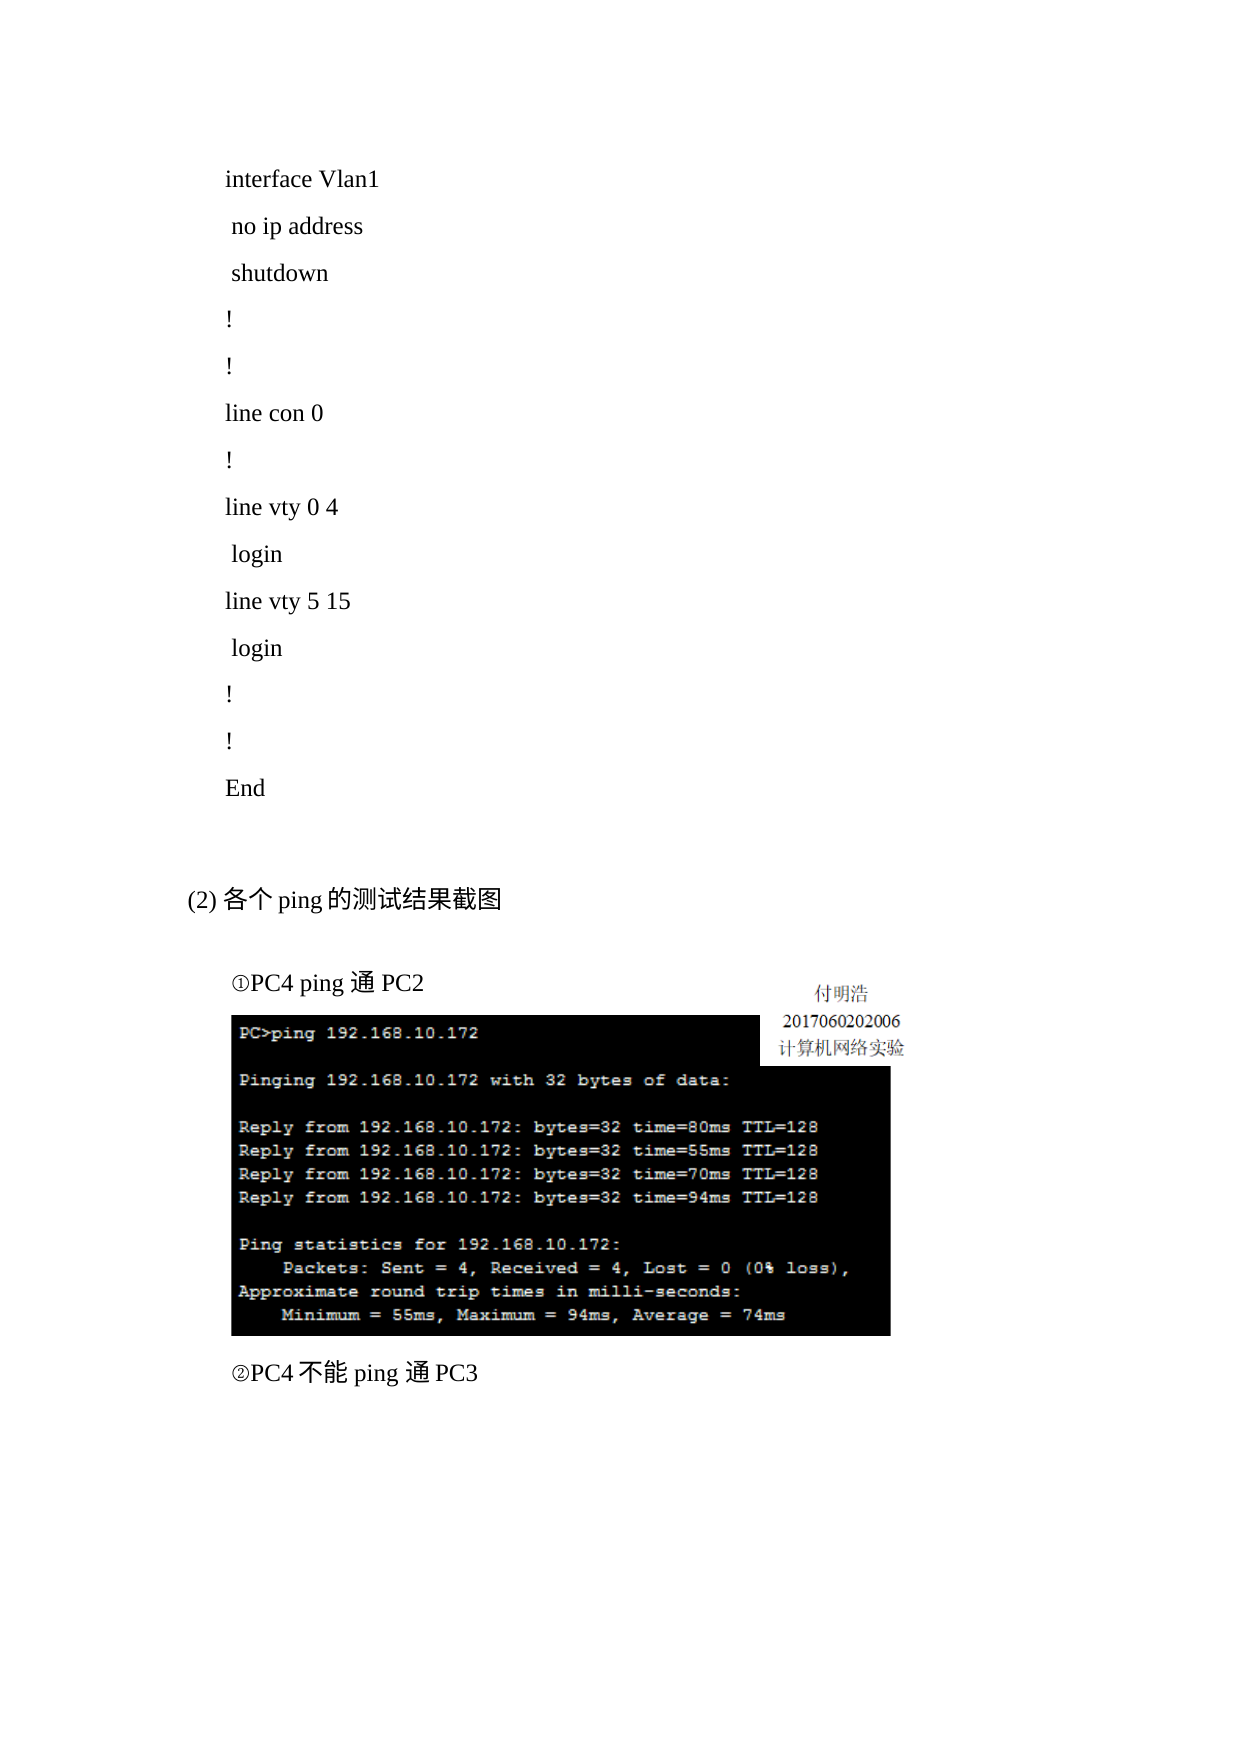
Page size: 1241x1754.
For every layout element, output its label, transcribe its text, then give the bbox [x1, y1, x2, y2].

list line con 0 [225, 396, 1053, 429]
list login [225, 631, 1053, 663]
list login [225, 537, 1053, 569]
list interface Vlan1 [225, 162, 1053, 194]
text ②PC4不能 ping 通PC3 [187, 1338, 1053, 1403]
list ! [225, 349, 1053, 382]
list line vty 5 15 [225, 584, 1053, 616]
picture [231, 971, 918, 1336]
list ! [225, 724, 1053, 757]
list ! [225, 303, 1053, 335]
list ! [225, 678, 1053, 710]
list End [225, 771, 1053, 804]
list ! [225, 443, 1053, 476]
list 各个ping的测试结果截图 [187, 865, 1053, 930]
list no ip address [225, 209, 1053, 241]
text ①PC4 ping 通 PC2 [187, 948, 1053, 1013]
list line vty 0 4 [225, 490, 1053, 523]
list shutdown [225, 256, 1053, 288]
